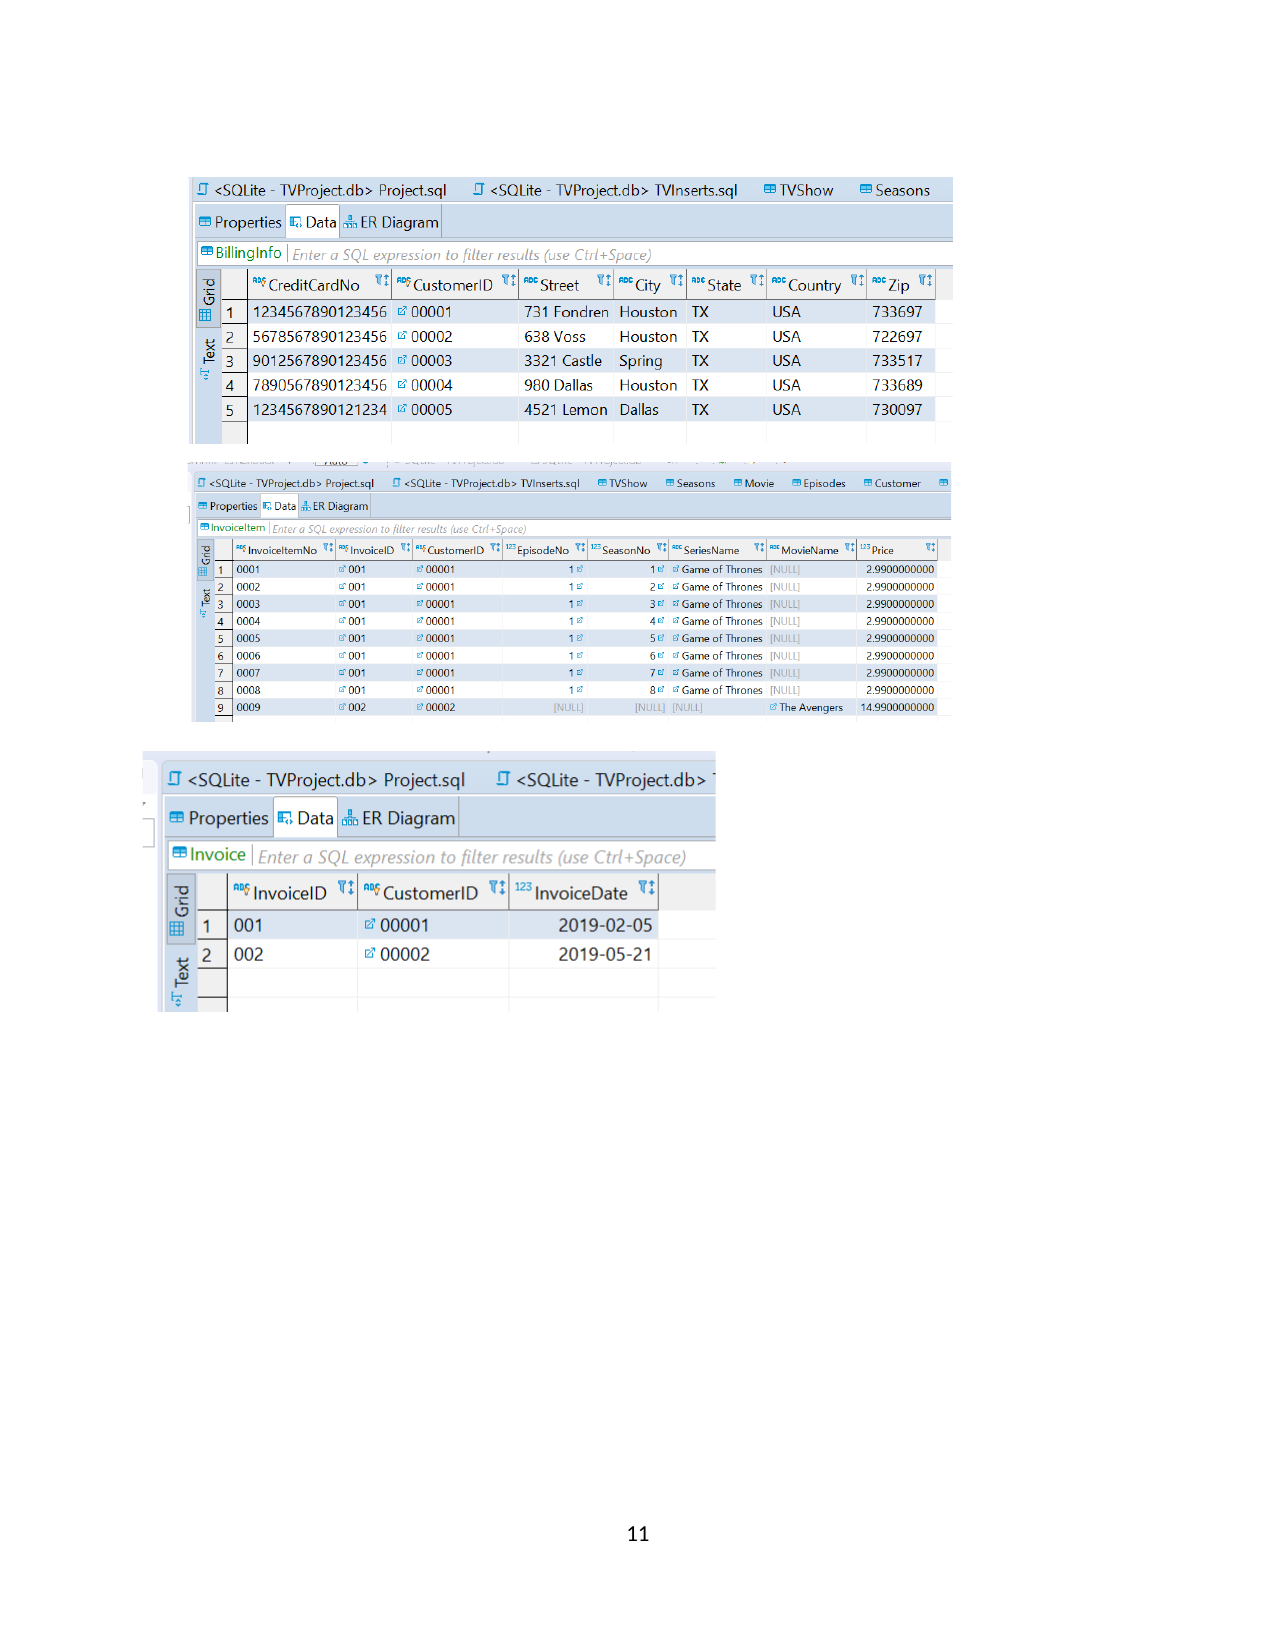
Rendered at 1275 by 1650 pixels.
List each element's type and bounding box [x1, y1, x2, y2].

picture [187, 177, 953, 444]
picture [142, 751, 716, 1012]
picture [187, 462, 952, 722]
